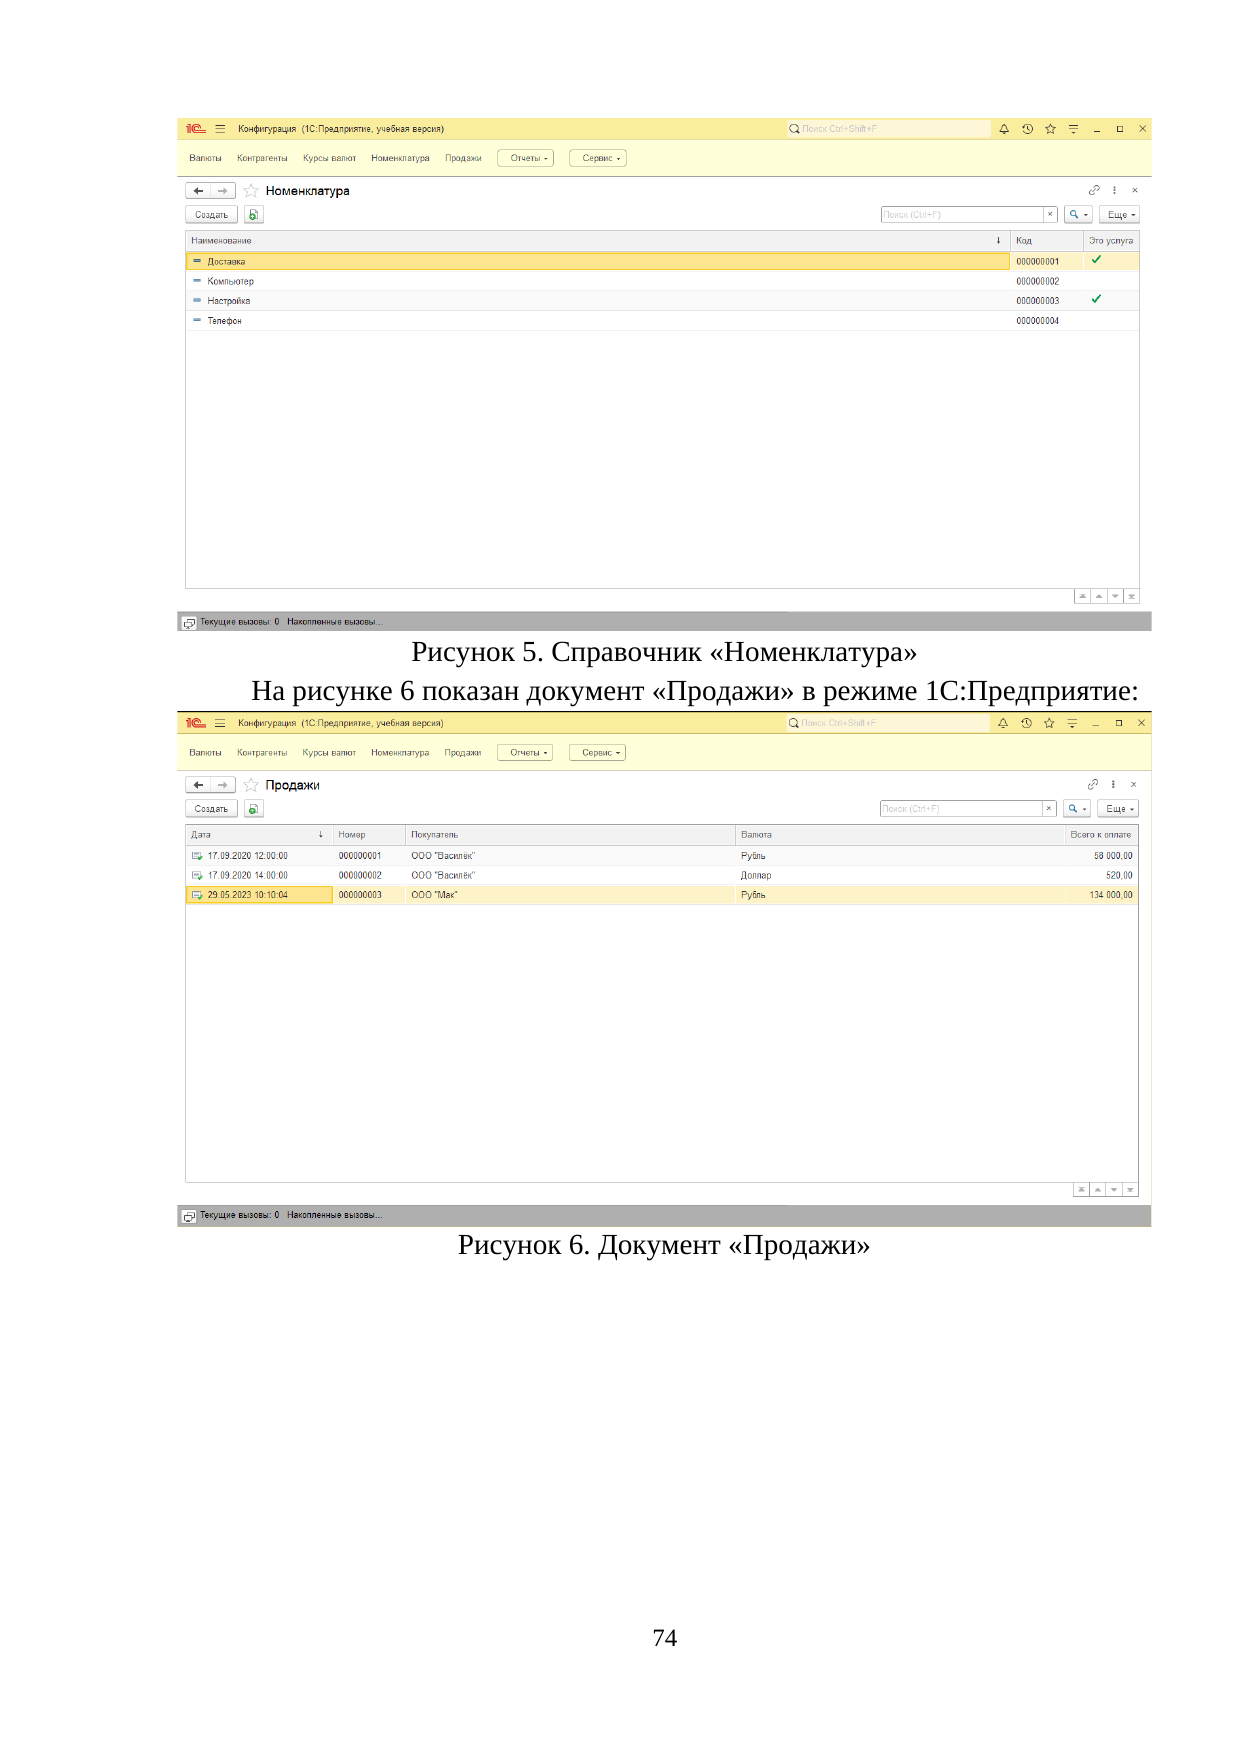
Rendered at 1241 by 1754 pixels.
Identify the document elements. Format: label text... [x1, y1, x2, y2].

text Рисунок 5. Справочник «Номенклатура» [177, 634, 1152, 668]
text На рисунке 6 показан документ «Продажи» в режиме 1С:Предприятие: [177, 673, 1152, 706]
picture [177, 118, 1152, 631]
picture [177, 711, 1152, 1227]
text Рисунок 6. Документ «Продажи» [177, 1227, 1152, 1260]
